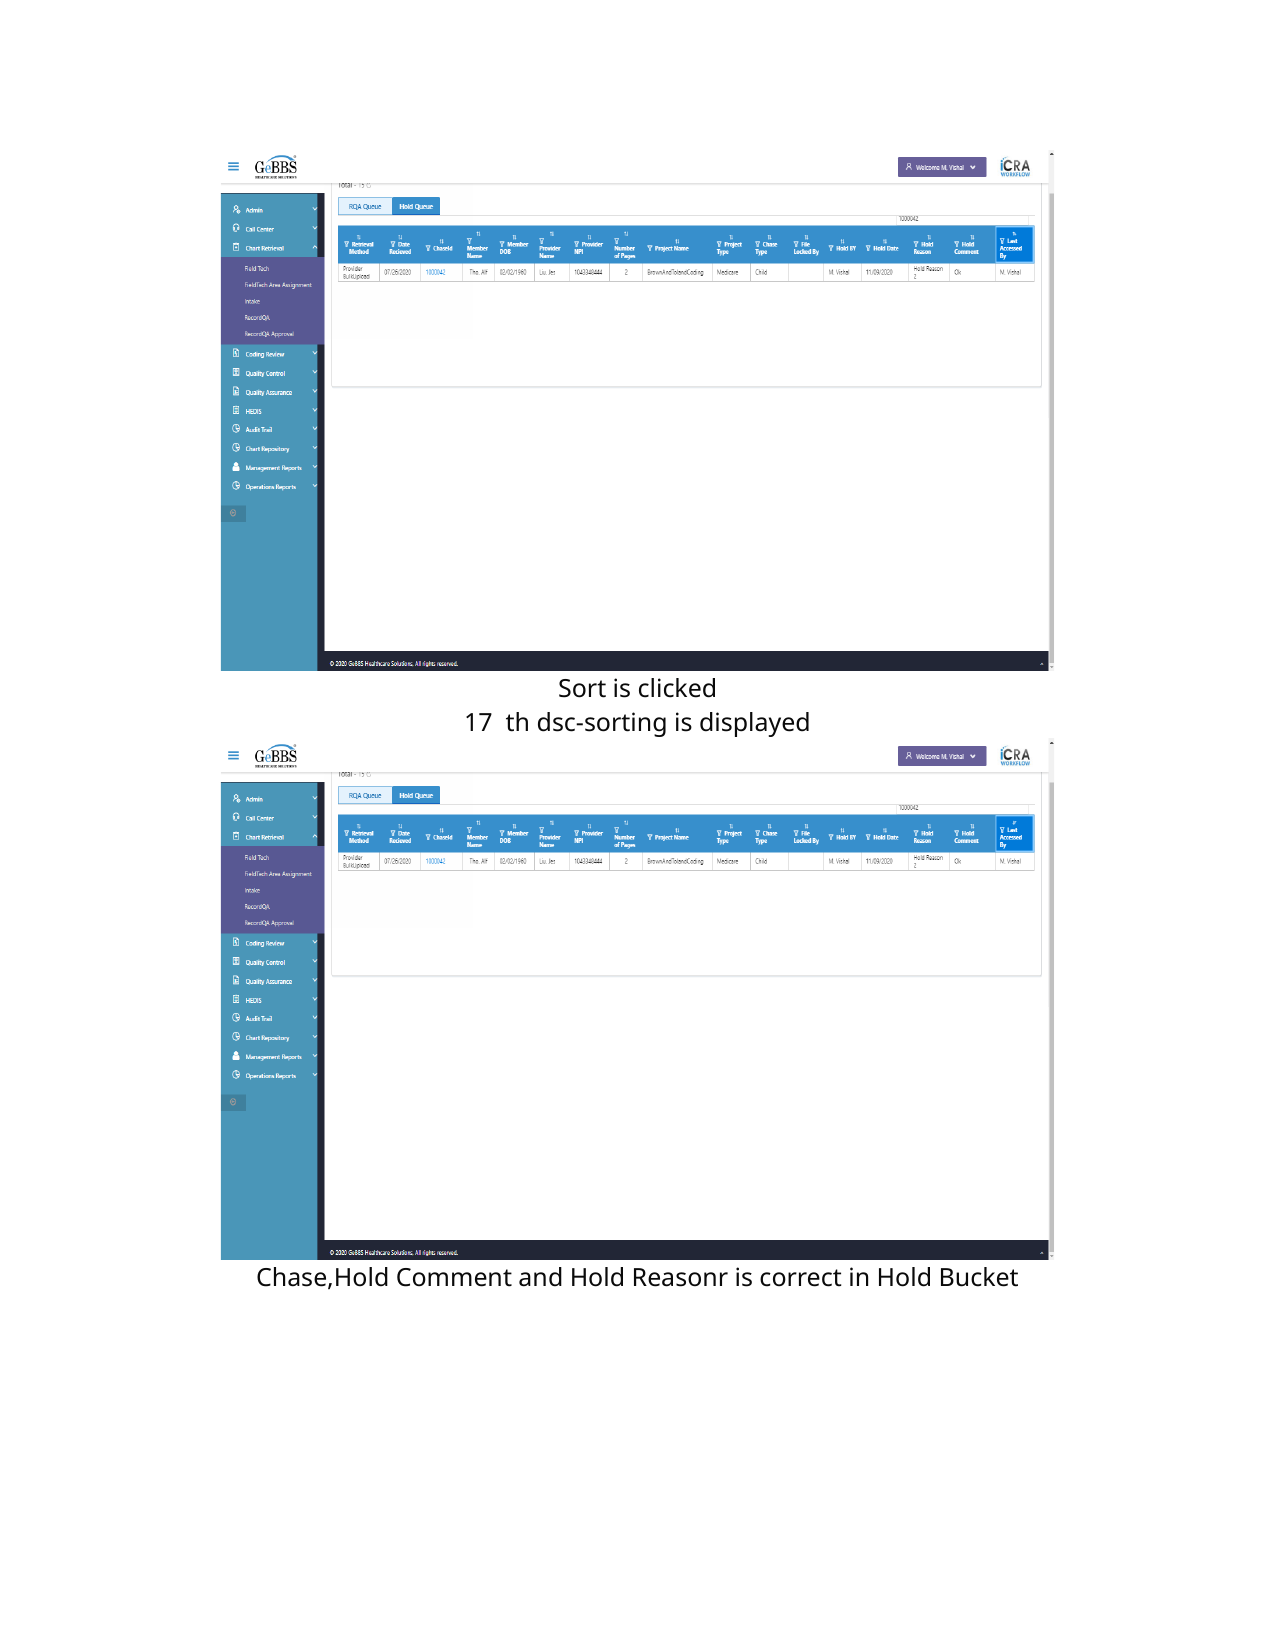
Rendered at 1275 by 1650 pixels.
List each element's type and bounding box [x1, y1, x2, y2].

picture [220, 738, 1055, 1260]
picture [220, 150, 1055, 671]
text [150, 150, 1125, 1294]
